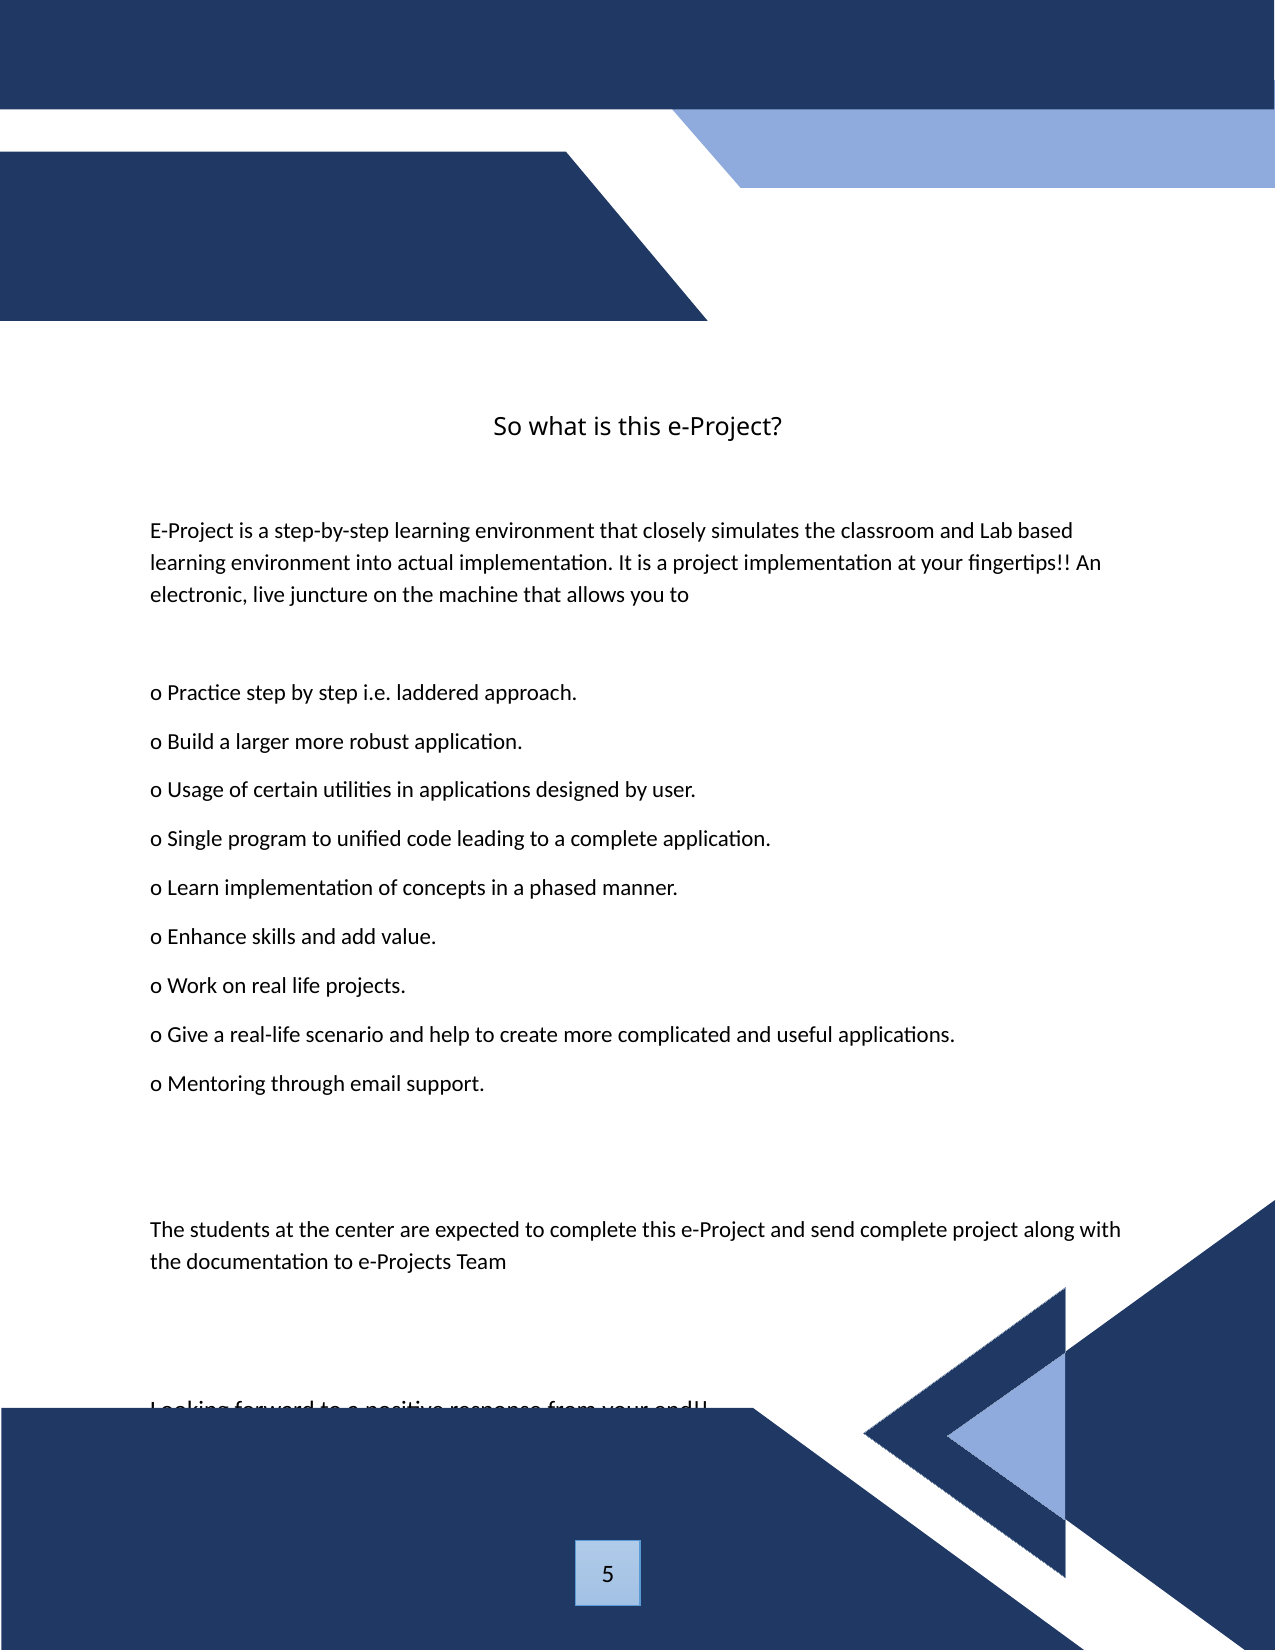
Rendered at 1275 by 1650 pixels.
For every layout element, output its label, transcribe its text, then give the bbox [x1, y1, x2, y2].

text o Give a real-life scenario and help to create more complicated and useful applications. [150, 1020, 1125, 1048]
text E-Project is a step-by-step learning environment that closely simulates the classroom and Lab based learning environment into actual implementation. It is a project implementation at your fingertips!! An electronic, live juncture on the machine that allows you to [150, 516, 1125, 608]
text o Work on real life projects. [150, 971, 1125, 999]
text o Usage of certain utilities in applications designed by user. [150, 776, 1125, 804]
text The students at the center are expected to complete this e-Project and send complete project along with the documentation to e-Projects Team [150, 1215, 1125, 1276]
text o Single program to unified code leading to a complete application. [150, 824, 1125, 852]
text o Enhance skills and add value. [150, 922, 1125, 950]
text o Practice step by step i.e. laddered approach. [150, 678, 1125, 706]
text o Mentoring through email support. [150, 1069, 1125, 1097]
text Looking forward to a positive response from your end!! [150, 1394, 916, 1424]
text o Build a larger more robust application. [150, 727, 1125, 755]
text o Learn implementation of concepts in a phased manner. [150, 873, 1125, 901]
text So what is this e-Project? [150, 408, 1125, 442]
